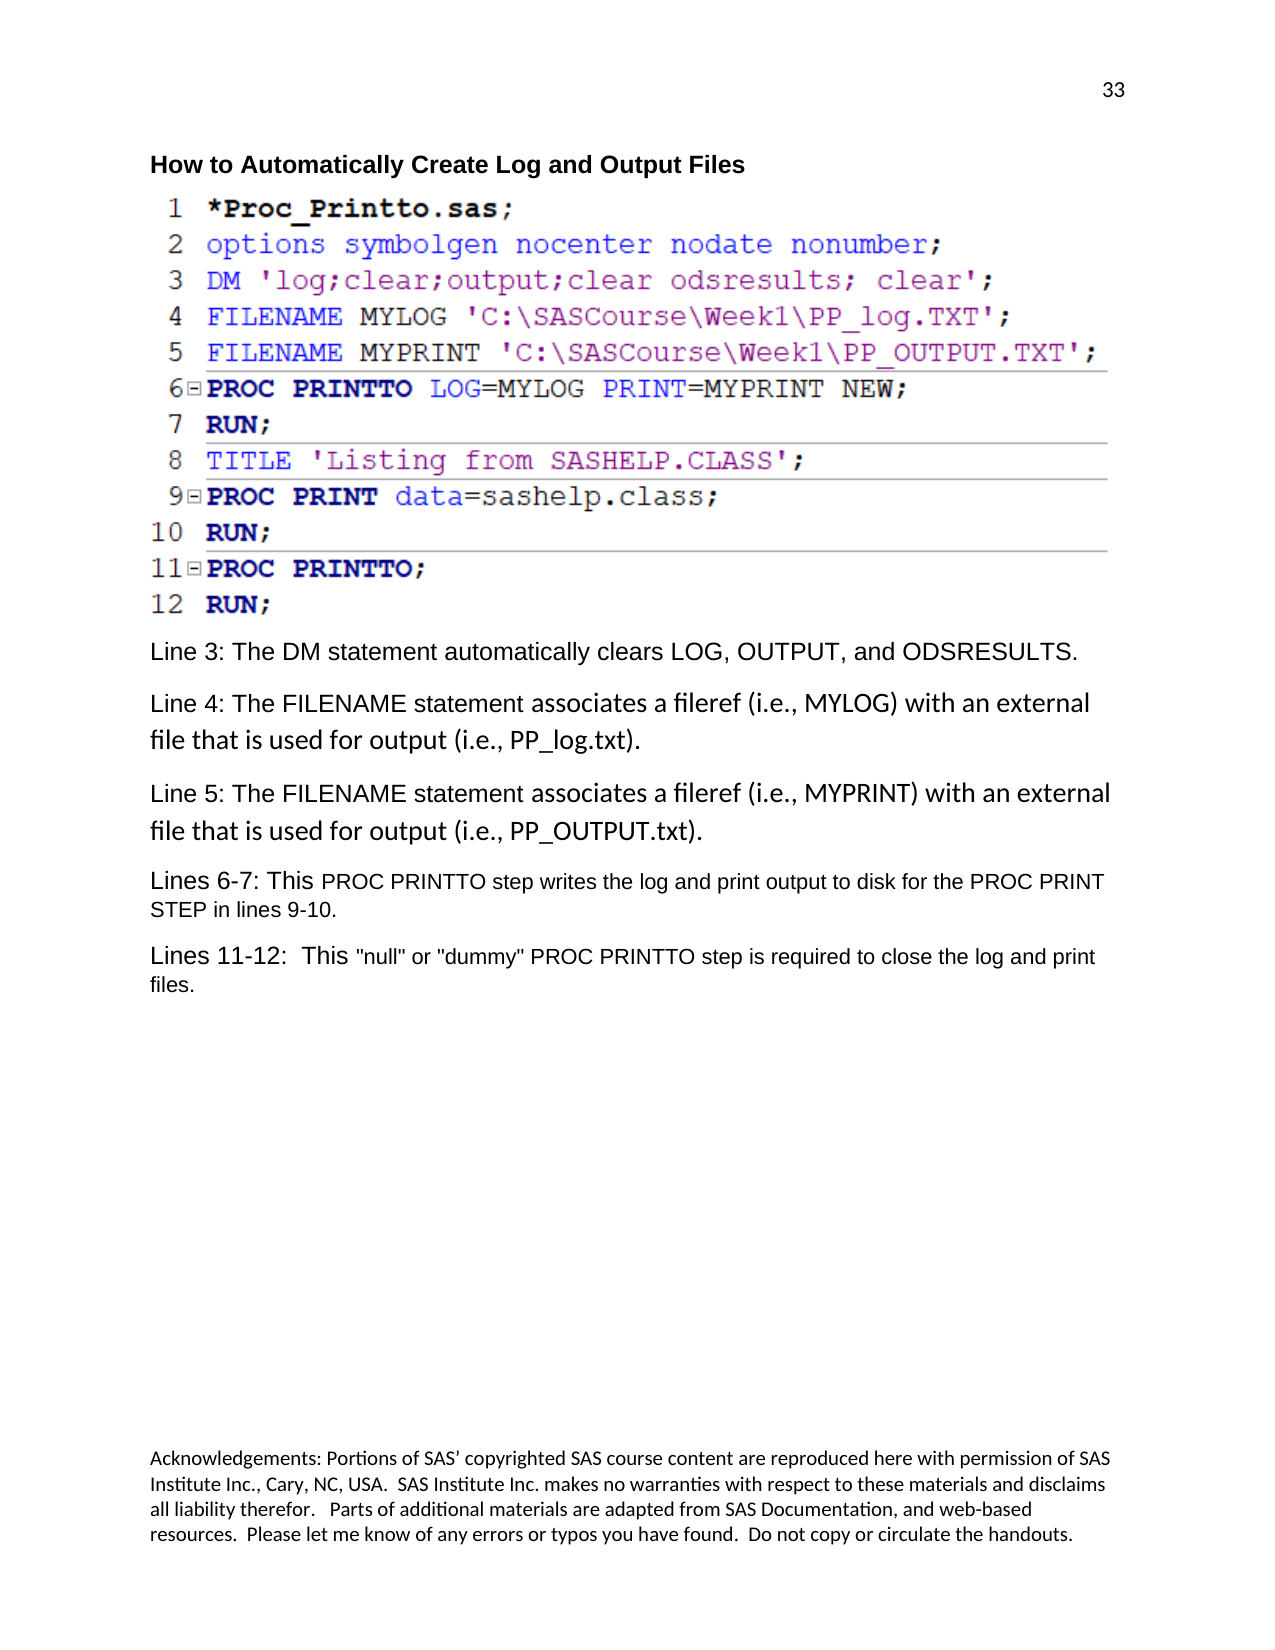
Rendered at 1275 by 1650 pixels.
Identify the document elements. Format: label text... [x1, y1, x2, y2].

text How to Automatically Create Log and Output Files [150, 150, 1125, 179]
text Lines 11-12: This "null" or "dummy" PROC PRINTTO step is required to close the log and print files. [150, 941, 1125, 997]
text Lines 6-7: This PROC PRINTTO step writes the log and print output to disk for the PROC PRINT STEP in lines 9-10. [150, 866, 1125, 922]
picture [150, 197, 1108, 618]
text Line 3: The DM statement automatically clears LOG, OUTPUT, and ODSRESULTS. [150, 637, 1125, 666]
text Line 4: The FILENAME statement associates a fileref (i.e., MYLOG) with an external file that is used for output (i.e., PP_log.txt). [150, 684, 1125, 756]
text Line 5: The FILENAME statement associates a fileref (i.e., MYPRINT) with an external file that is used for output (i.e., PP_OUTPUT.txt). [150, 775, 1125, 847]
